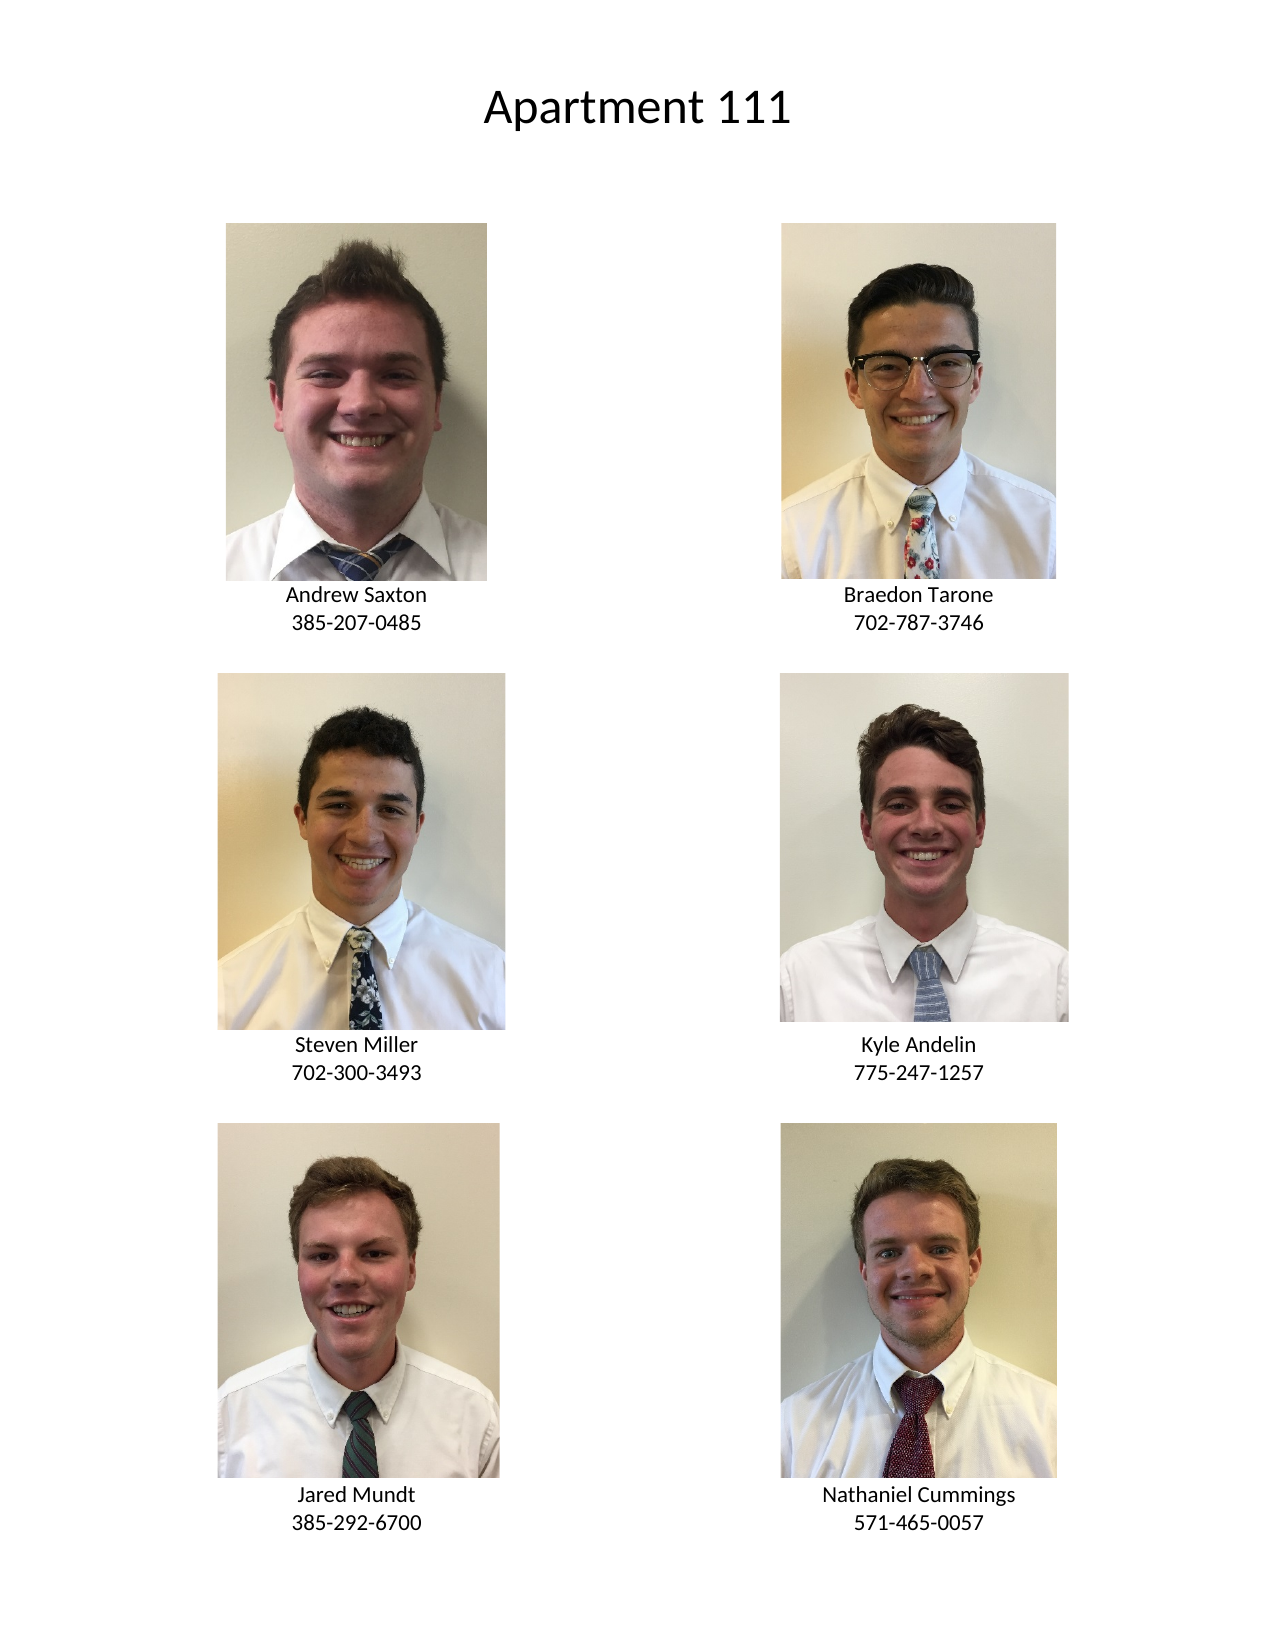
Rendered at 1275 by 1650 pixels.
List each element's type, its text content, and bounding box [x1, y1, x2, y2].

table_cell [75, 1095, 638, 1545]
table_cell [75, 645, 638, 1095]
picture [217, 1123, 500, 1478]
picture [780, 1123, 1057, 1478]
picture [781, 223, 1057, 579]
table_cell [638, 1095, 1200, 1545]
picture [225, 223, 487, 581]
table_cell [638, 195, 1200, 645]
table_cell [638, 645, 1200, 1095]
picture [217, 673, 506, 1030]
table_cell [75, 195, 638, 645]
table_cell Apartment 111 [75, 75, 1200, 195]
picture [779, 673, 1069, 1022]
